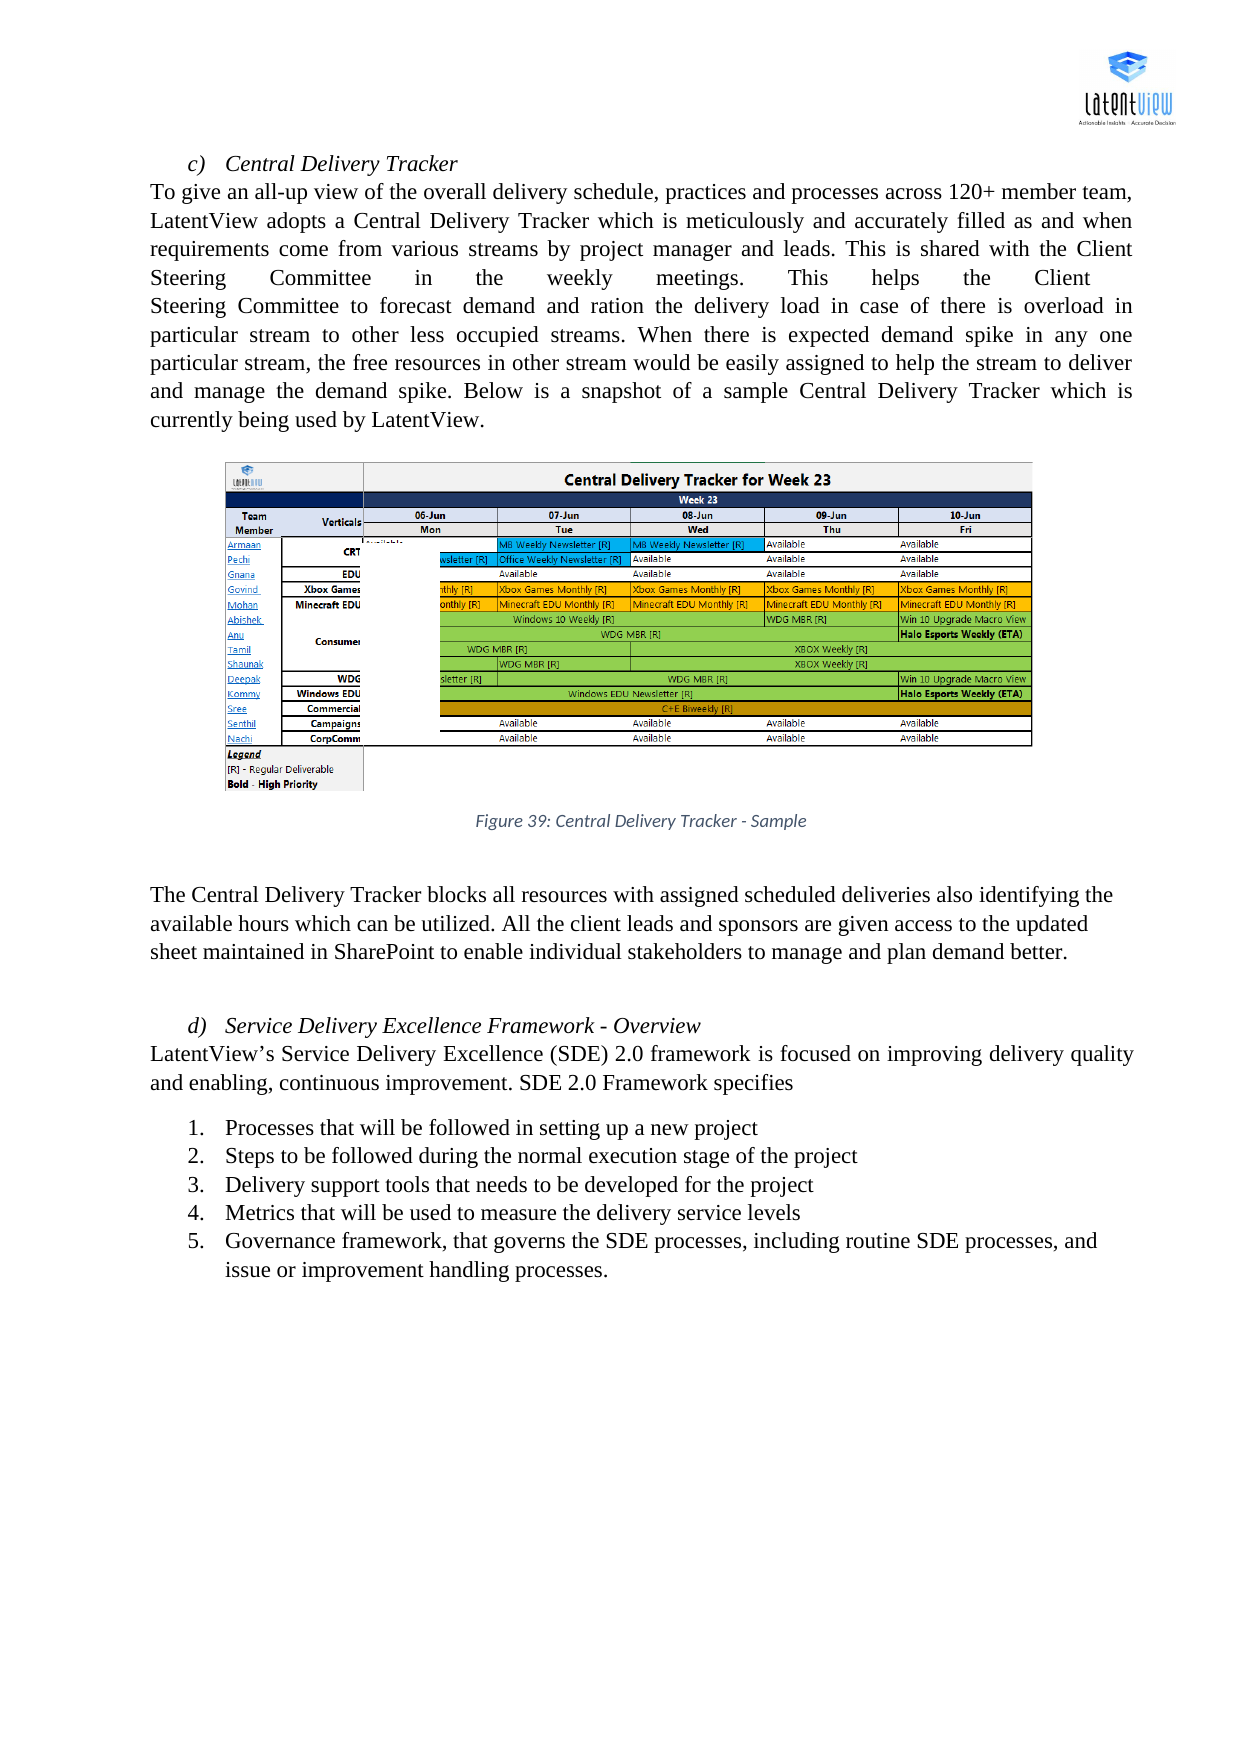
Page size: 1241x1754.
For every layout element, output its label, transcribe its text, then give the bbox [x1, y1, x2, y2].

list Governance framework, that governs the SDE processes, including routine SDE processes, and issue or improvement handling processes. [187, 1228, 1134, 1282]
subtitle Service Delivery Excellence Framework - Overview [187, 1012, 1134, 1038]
text LatentView’s Service Delivery Excellence (SDE) 2.0 framework is focused on improving delivery quality and enabling, continuous improvement. SDE 2.0 Framework specifies [150, 1040, 1134, 1095]
list Steps to be followed during the normal execution stage of the project [187, 1142, 1134, 1169]
list Processes that will be followed in setting up a new project [187, 1114, 1134, 1140]
picture [225, 462, 1033, 791]
list Metrics that will be used to measure the delivery service levels [187, 1199, 1134, 1226]
text Figure 39: Central Delivery Tracker - Sample [150, 809, 1134, 832]
text The Central Delivery Tracker blocks all resources with assigned scheduled deliveries also identifying the available hours which can be utilized. All the client leads and sponsors are given access to the updated sheet maintained in SharePoint to enable individual stakeholders to manage and plan demand better. [150, 881, 1134, 965]
subtitle Central Delivery Tracker [187, 150, 1134, 176]
picture [1078, 49, 1176, 125]
list Delivery support tools that needs to be developed for the project [187, 1171, 1134, 1197]
text To give an all-up view of the overall delivery schedule, practices and processes across 120+ member team, LatentView adopts a Central Delivery Tracker which is meticulously and accurately filled as and when requirements come from various streams by project manager and leads. This is shared with the Client Steering Committee in the weekly meetings. This helps the Client Steering Committee to forecast demand and ration the delivery load in case of there is overload in particular stream to other less occupied streams. When there is expected demand spike in any one particular stream, the free resources in other stream would be easily assigned to help the stream to deliver and manage the demand spike. Below is a snapshot of a sample Central Delivery Tracker which is currently being used by LatentView. [150, 178, 1134, 432]
